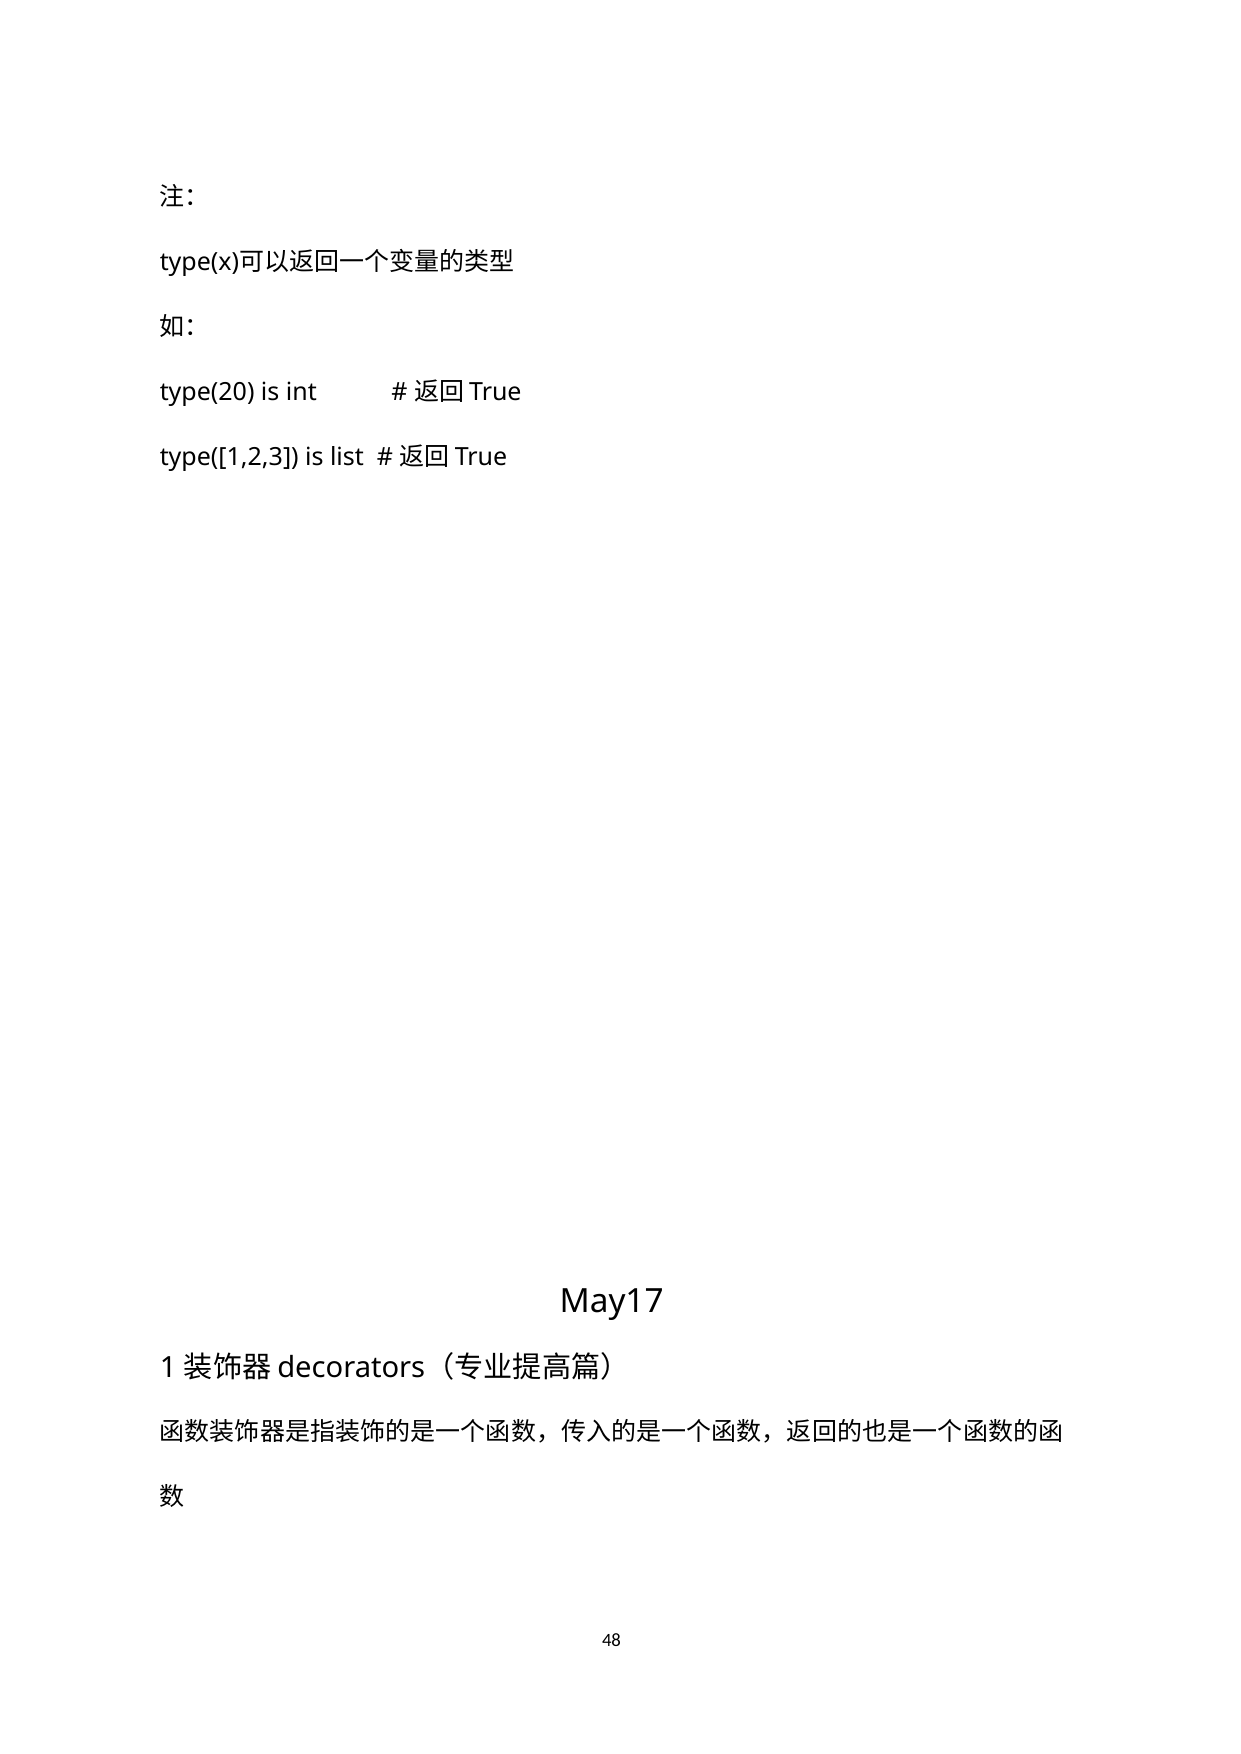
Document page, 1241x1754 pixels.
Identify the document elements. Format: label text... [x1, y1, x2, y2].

text 如： [159, 292, 1063, 357]
text type(x)可以返回一个变量的类型 [159, 227, 1063, 292]
text 函数装饰器是指装饰的是一个函数，传入的是一个函数，返回的也是一个函数的函数 [159, 1397, 1063, 1527]
text type([1,2,3]) is list # 返回True [159, 422, 1063, 487]
text 注： [159, 162, 1063, 227]
text May17 [159, 1267, 1063, 1332]
text 1 装饰器decorators（专业提高篇） [159, 1332, 1063, 1397]
text type(20) is int # 返回True [159, 357, 1063, 422]
